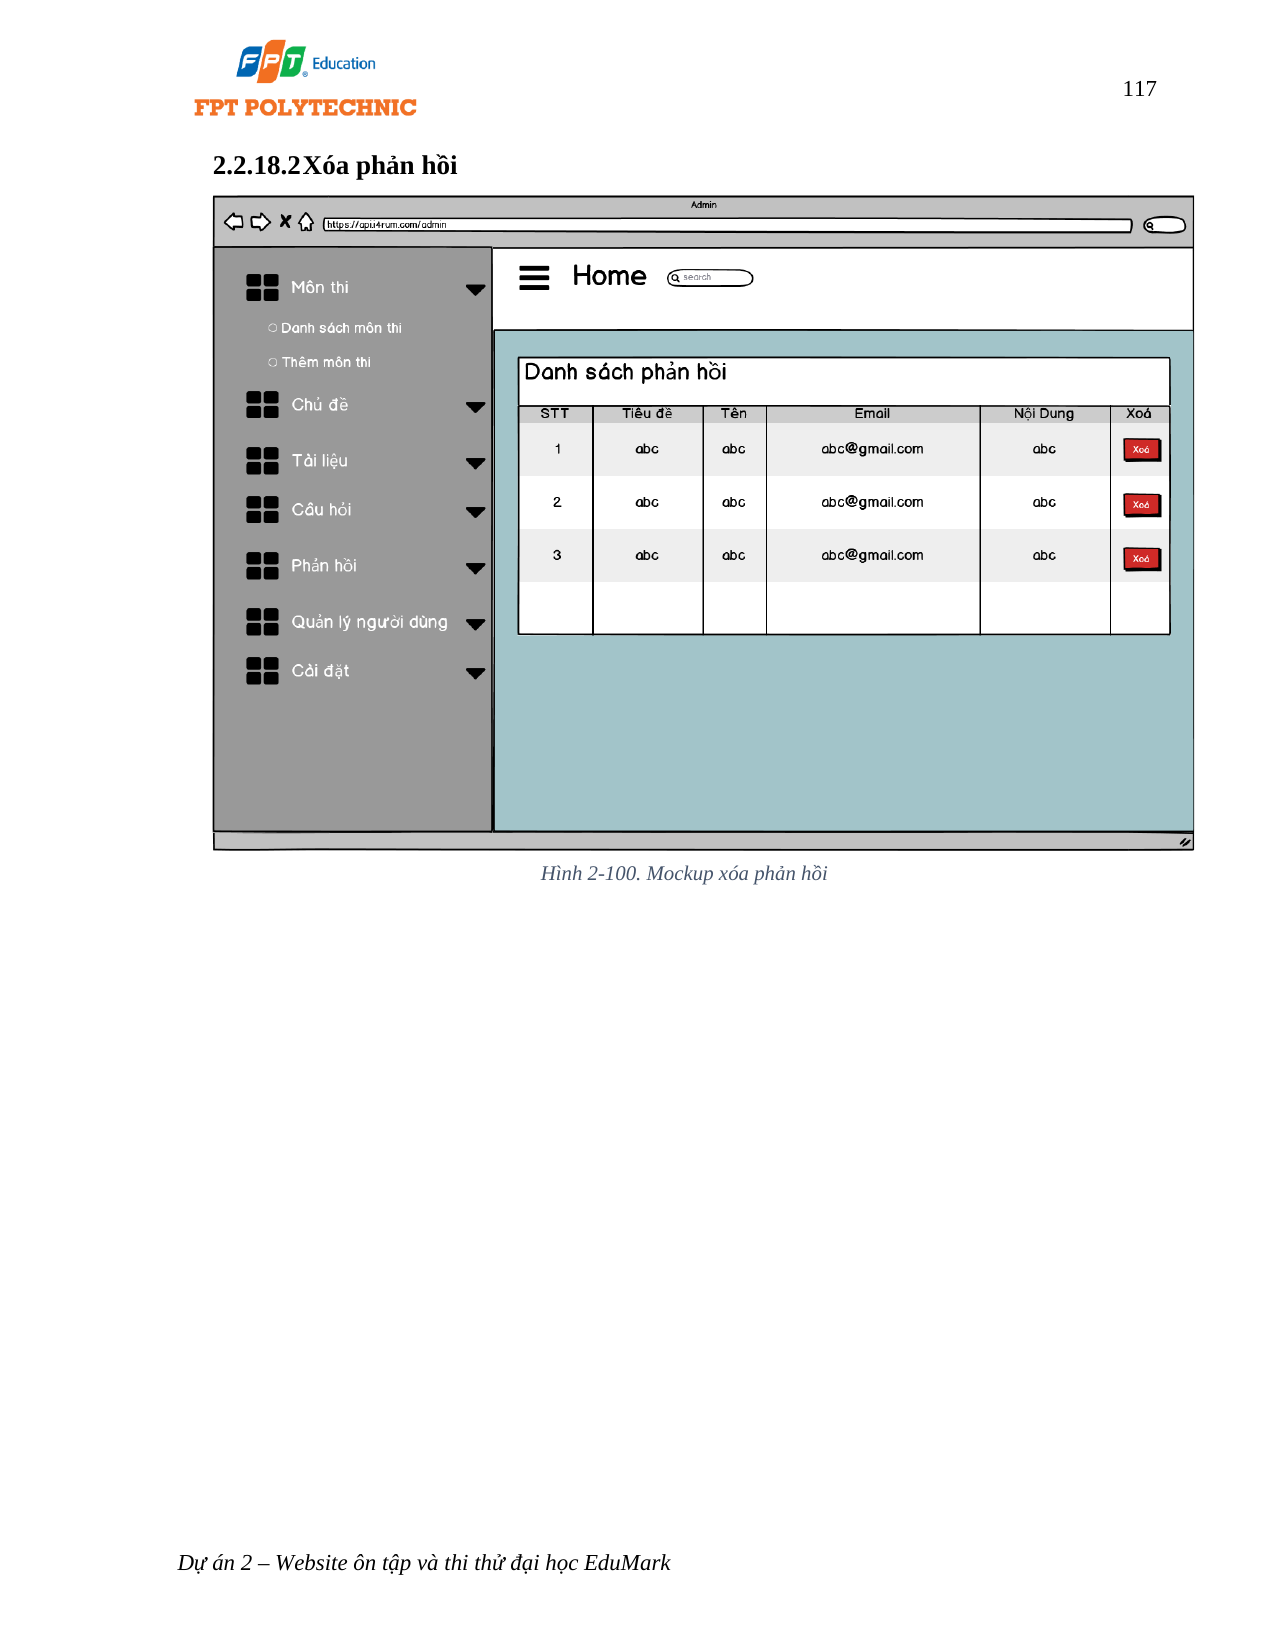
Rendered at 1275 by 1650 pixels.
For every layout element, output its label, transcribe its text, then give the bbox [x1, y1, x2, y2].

subtitle Xóa phản hồi [213, 149, 1204, 180]
picture [194, 39, 417, 116]
picture [212, 195, 1195, 851]
